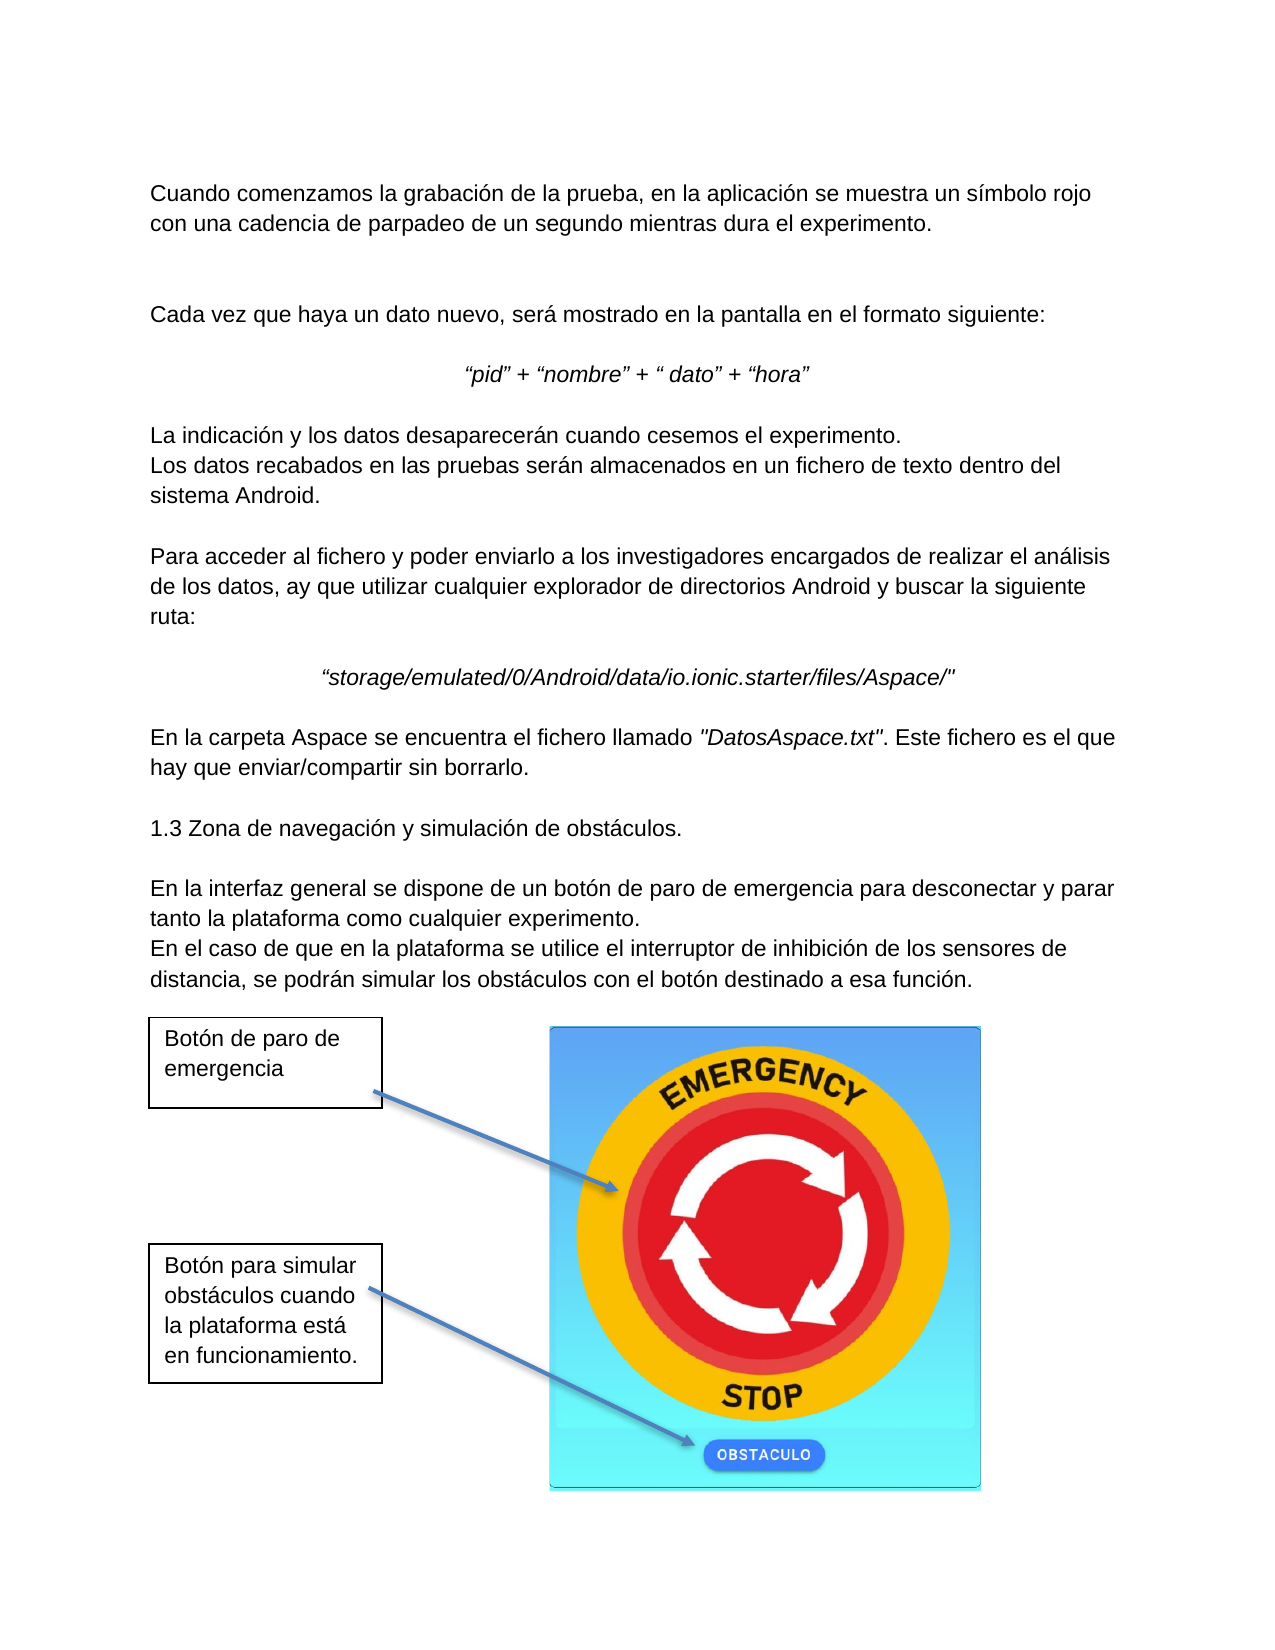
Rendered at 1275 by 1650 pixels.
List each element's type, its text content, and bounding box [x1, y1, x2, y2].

text Cuando comenzamos la grabación de la prueba, en la aplicación se muestra un símbolo rojo con una cadencia de parpadeo de un segundo mientras dura el experimento. [150, 180, 1125, 237]
text Cada vez que haya un dato nuevo, será mostrado en la pantalla en el formato siguiente: [150, 301, 1125, 327]
text En la interfaz general se dispone de un botón de paro de emergencia para desconectar y parar tanto la plataforma como cualquier experimento. [150, 875, 1125, 932]
text “storage/emulated/0/Android/data/io.ionic.starter/files/Aspace/" [150, 663, 1125, 690]
picture [549, 1026, 981, 1491]
text Para acceder al fichero y poder enviarlo a los investigadores encargados de realizar el análisis de los datos, ay que utilizar cualquier explorador de directorios Android y buscar la siguiente ruta: [150, 543, 1125, 629]
text En la carpeta Aspace se encuentra el fichero llamado "DatosAspace.txt". Este fichero es el que hay que enviar/compartir sin borrarlo. [150, 724, 1125, 781]
text Los datos recabados en las pruebas serán almacenados en un fichero de texto dentro del sistema Android. [150, 452, 1125, 509]
text “pid” + “nombre” + “ dato” + “hora” [150, 361, 1125, 388]
text En el caso de que en la plataforma se utilice el interruptor de inhibición de los sensores de distancia, se podrán simular los obstáculos con el botón destinado a esa función. [150, 935, 1125, 992]
text La indicación y los datos desaparecerán cuando cesemos el experimento. [150, 422, 1125, 448]
text 1.3 Zona de navegación y simulación de obstáculos. [150, 814, 1125, 841]
